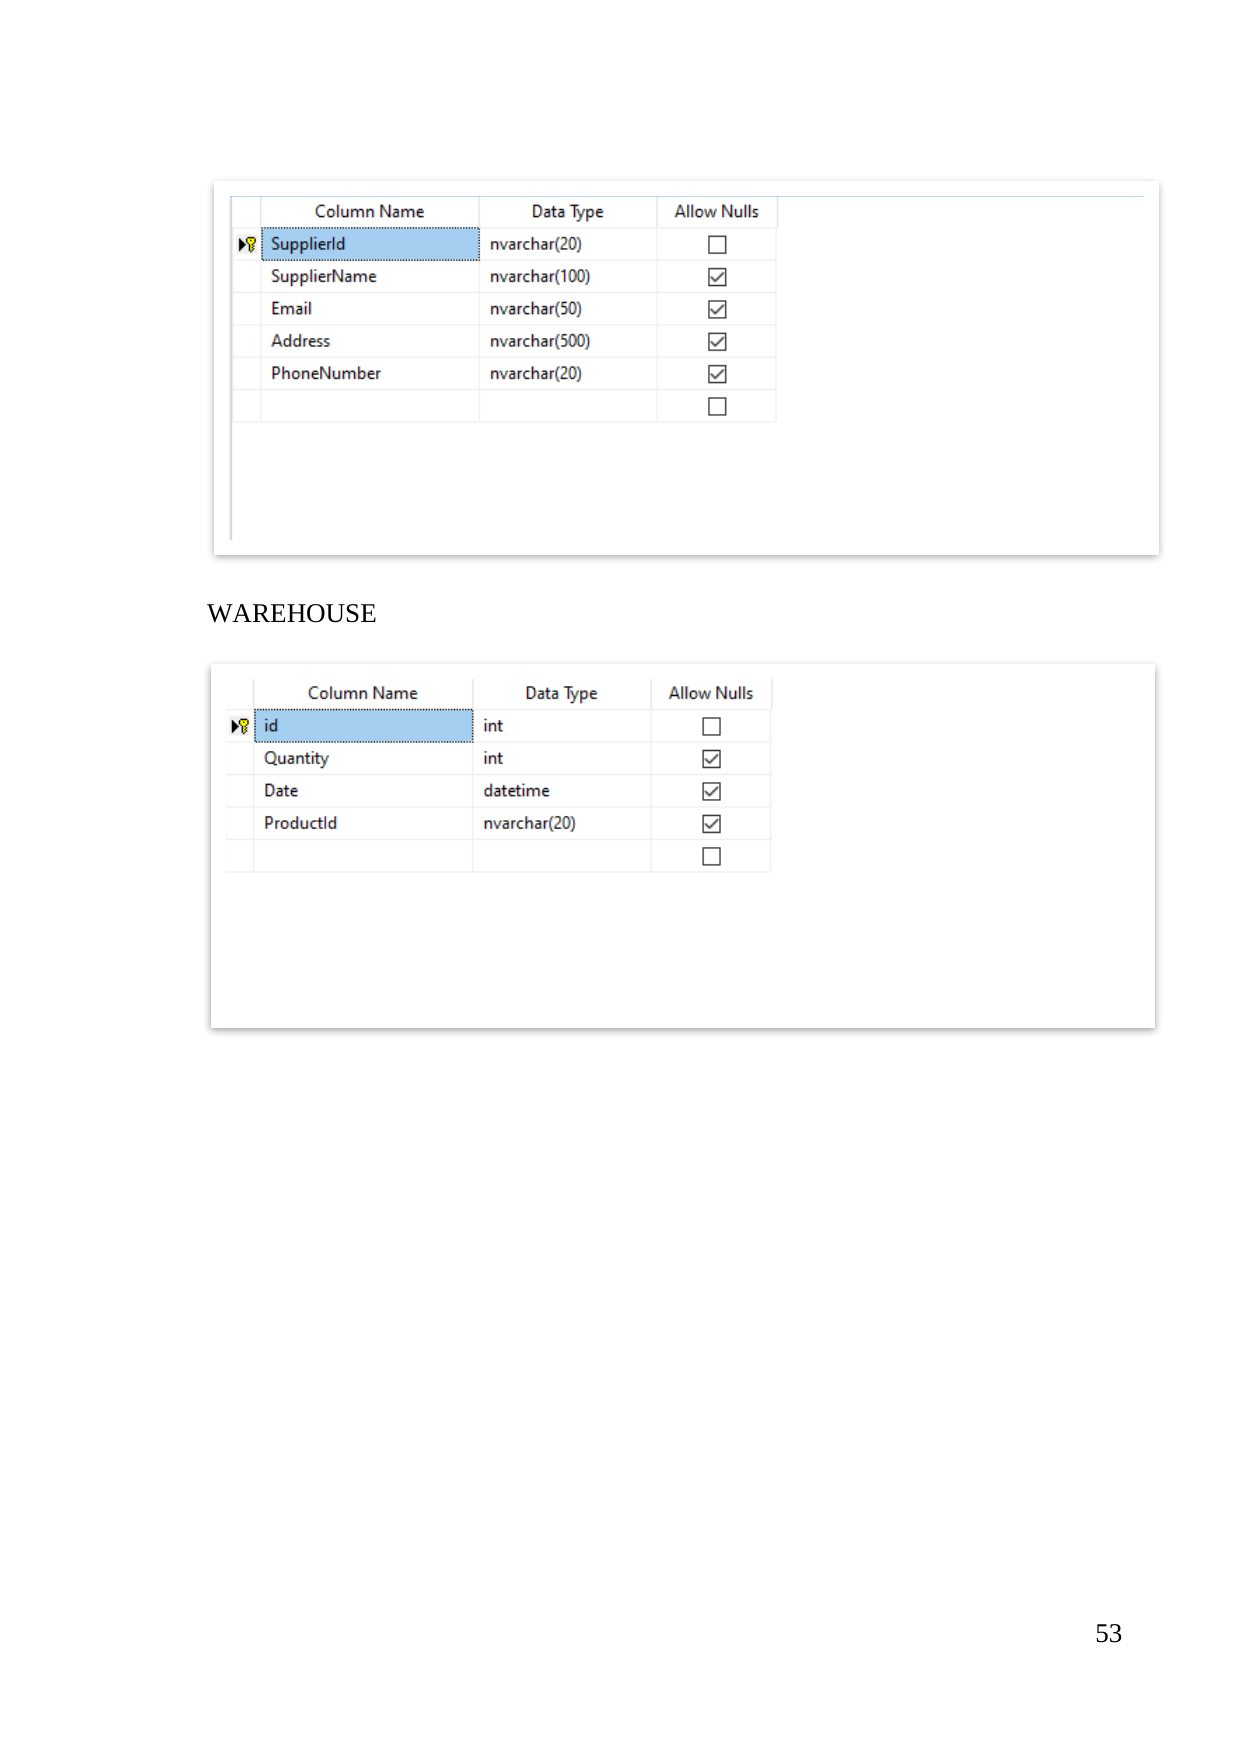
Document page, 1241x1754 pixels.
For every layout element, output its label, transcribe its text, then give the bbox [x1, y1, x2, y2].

text WAREHOUSE [207, 597, 1122, 628]
picture [226, 679, 1141, 1013]
picture [229, 196, 1144, 540]
